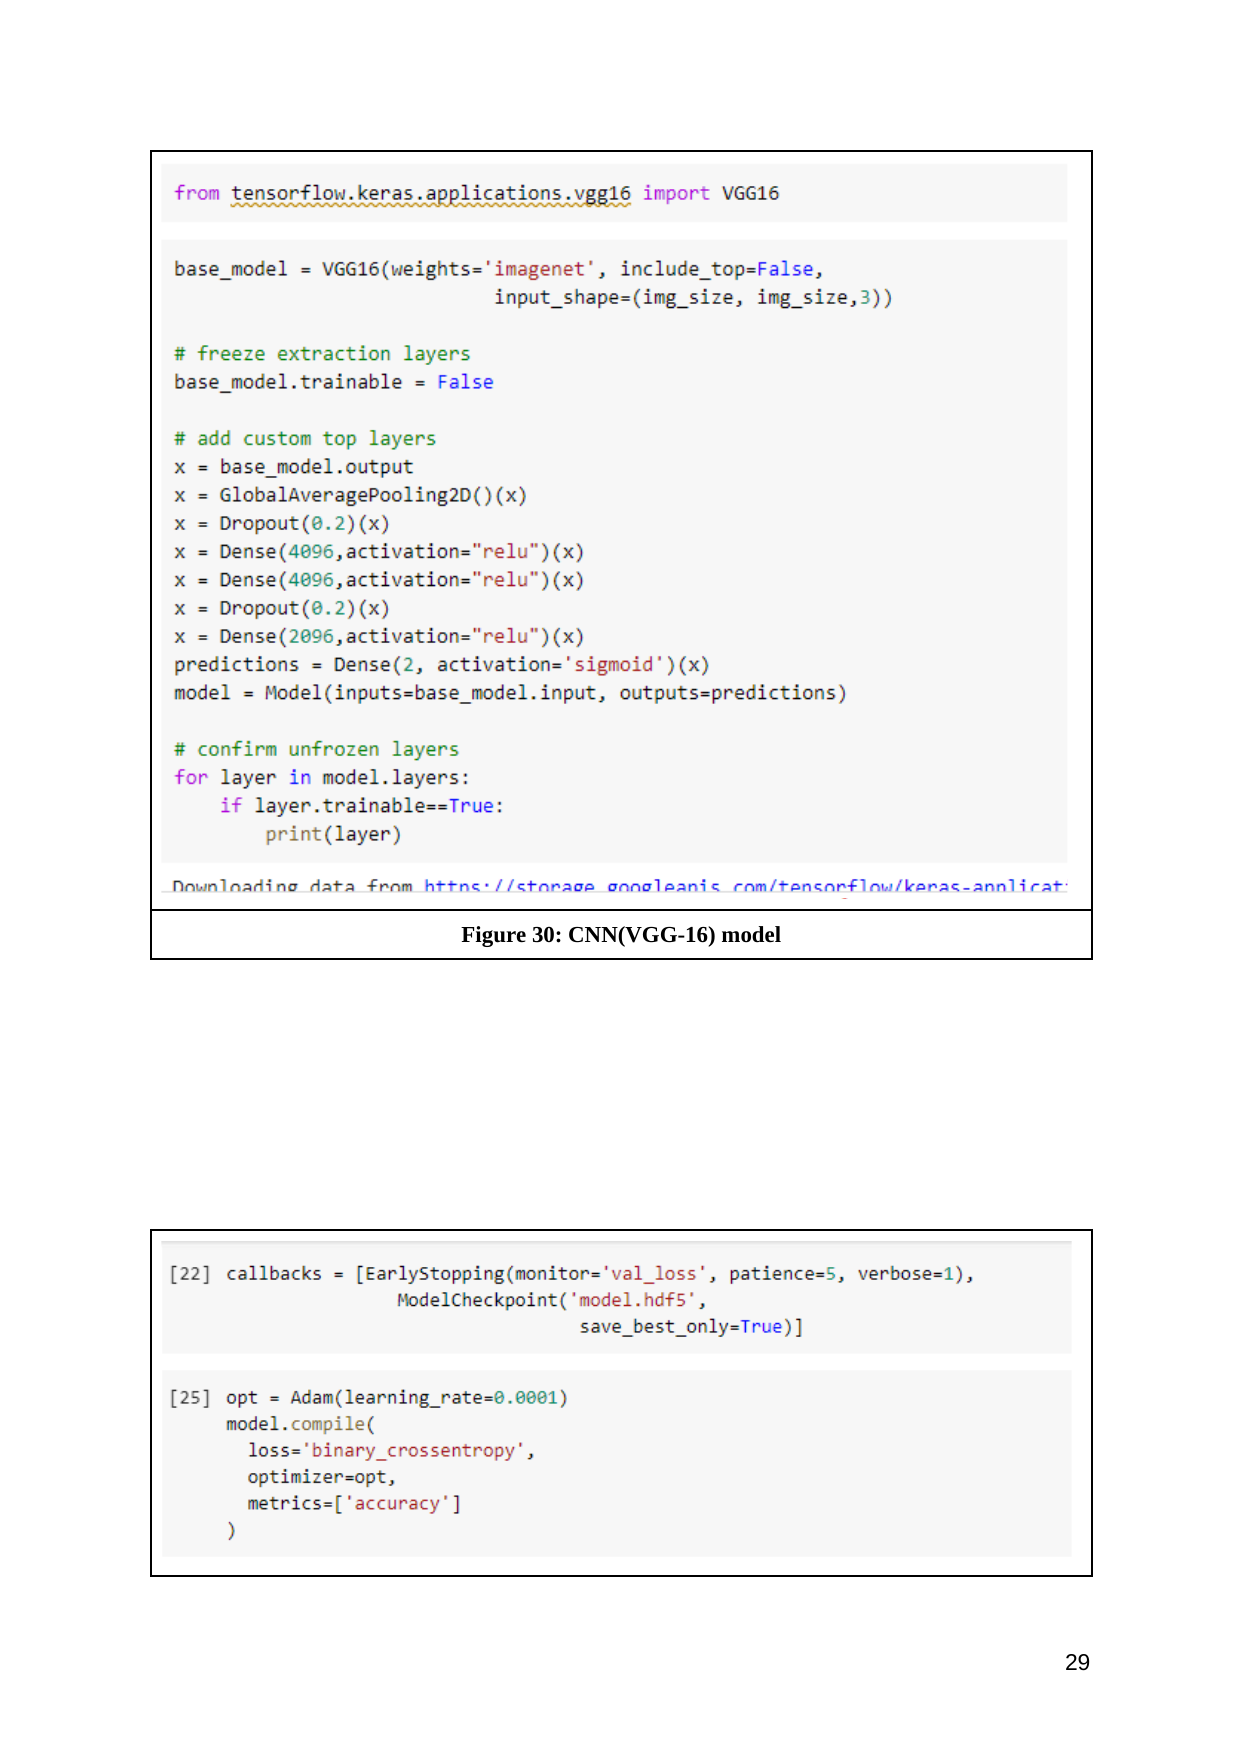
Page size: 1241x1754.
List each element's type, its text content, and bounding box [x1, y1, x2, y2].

table_header [152, 152, 1091, 909]
picture [161, 1241, 1072, 1565]
table_cell Figure 30: CNN(VGG-16) model [152, 911, 1091, 958]
picture [161, 162, 1068, 899]
table_header [152, 1231, 1091, 1575]
